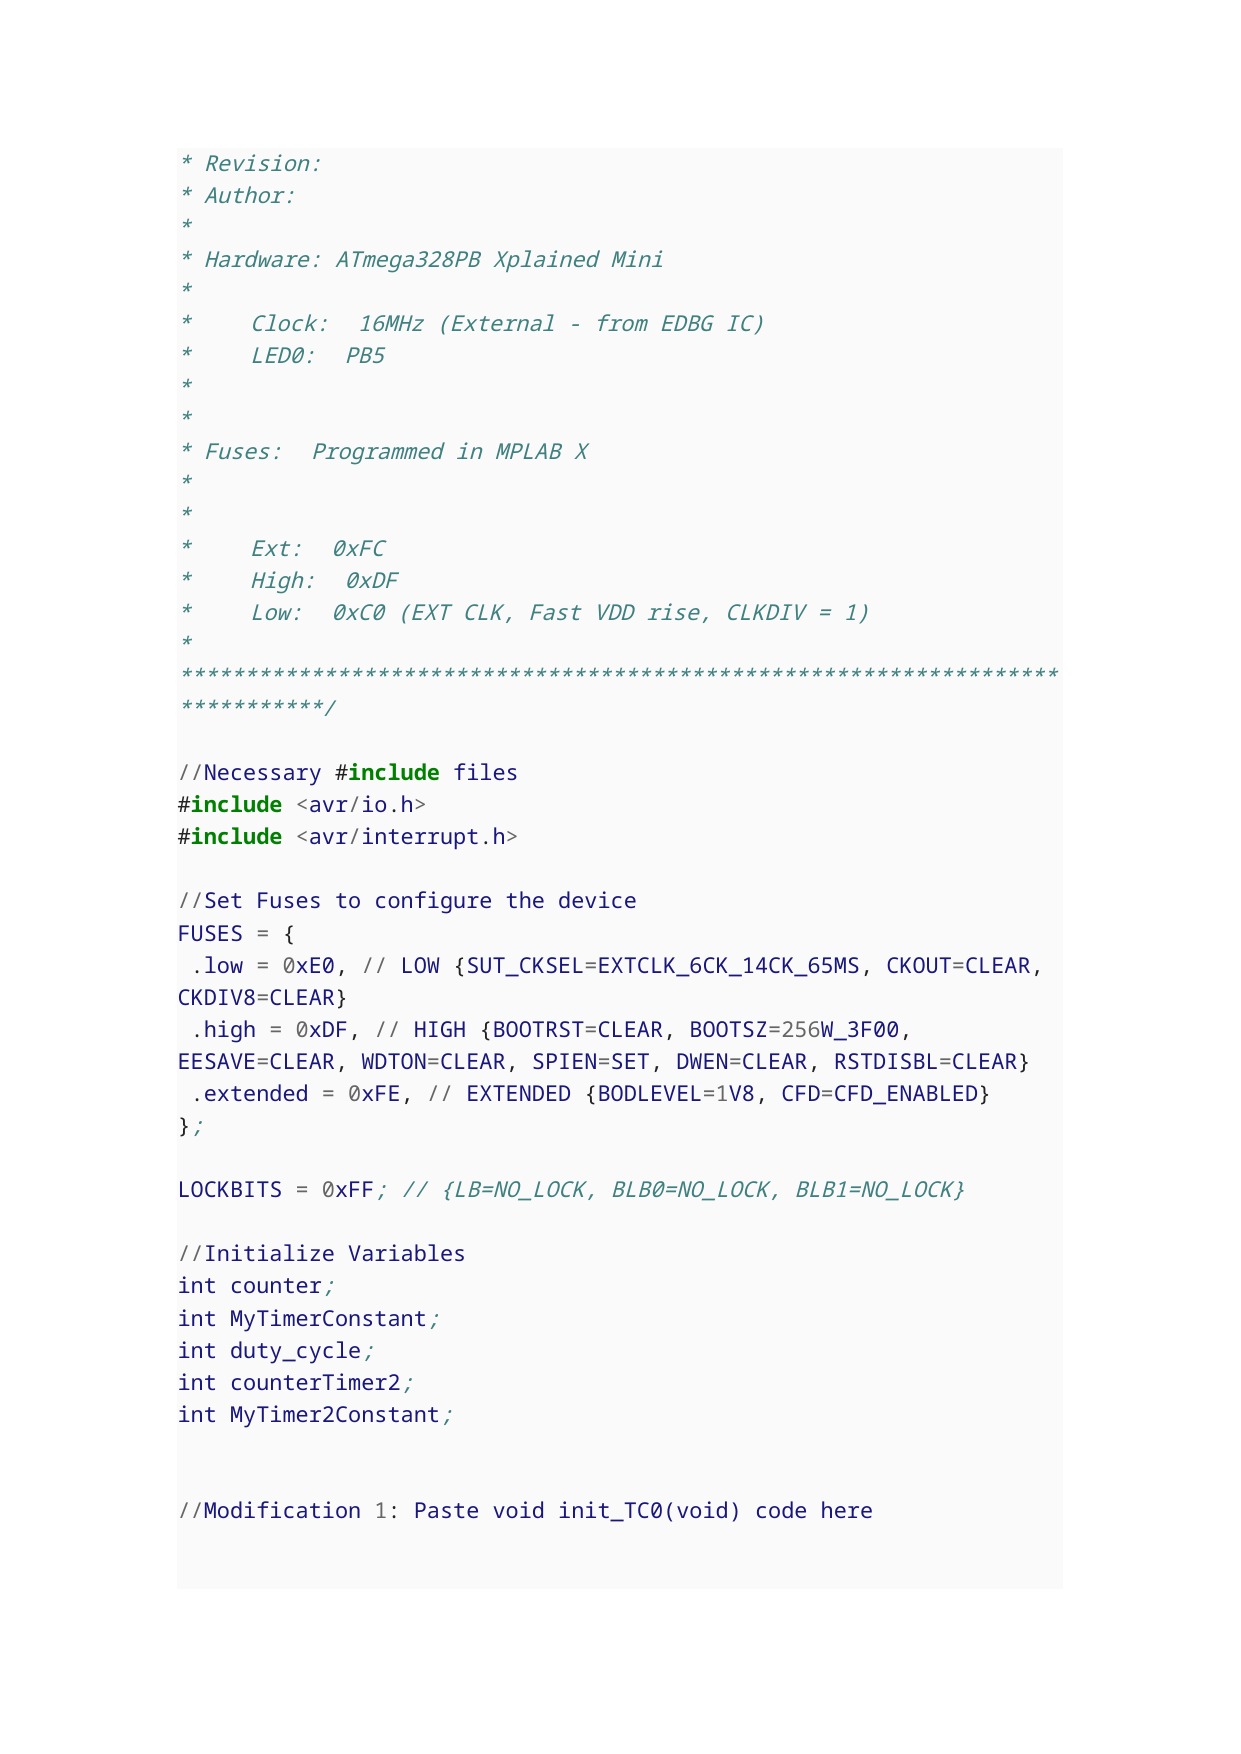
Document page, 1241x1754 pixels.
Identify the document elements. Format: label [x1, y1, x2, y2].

text [177, 148, 1063, 1589]
